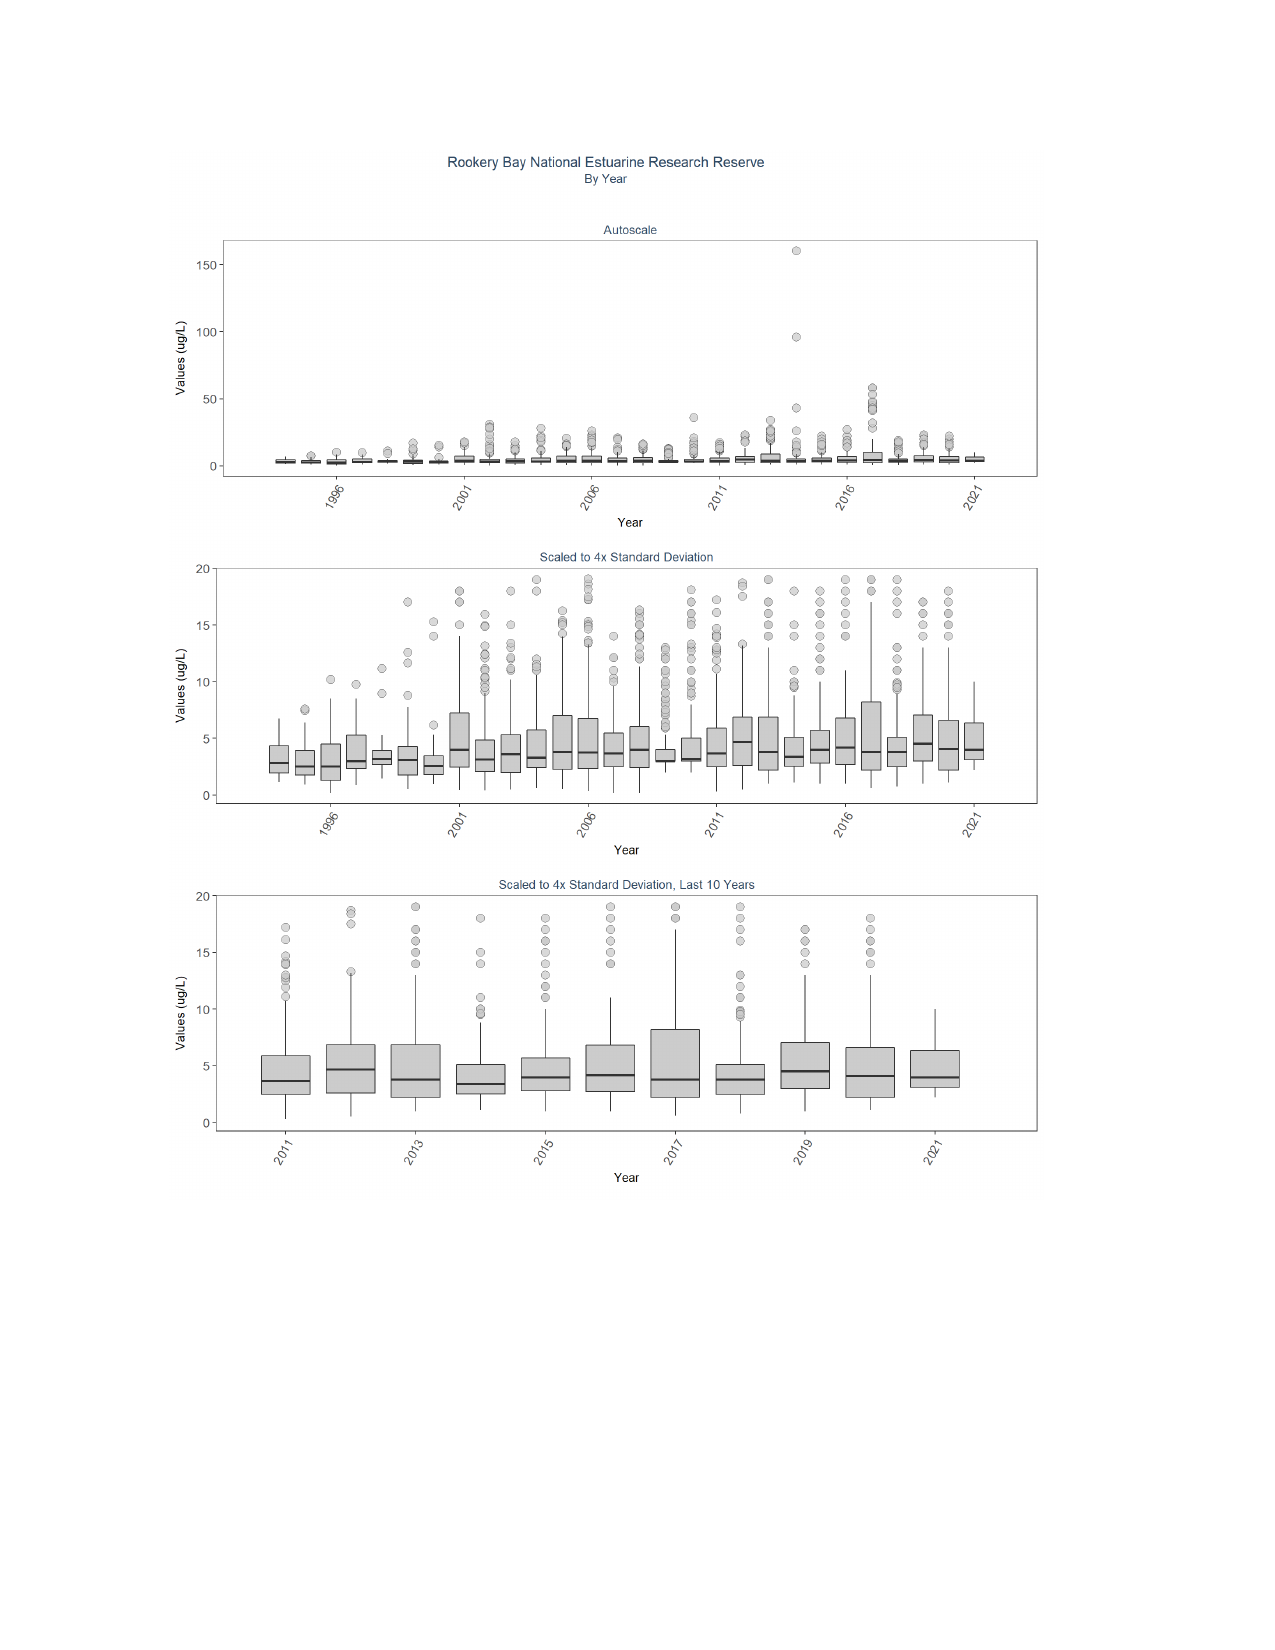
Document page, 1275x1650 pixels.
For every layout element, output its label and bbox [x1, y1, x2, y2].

picture [168, 150, 1044, 1200]
